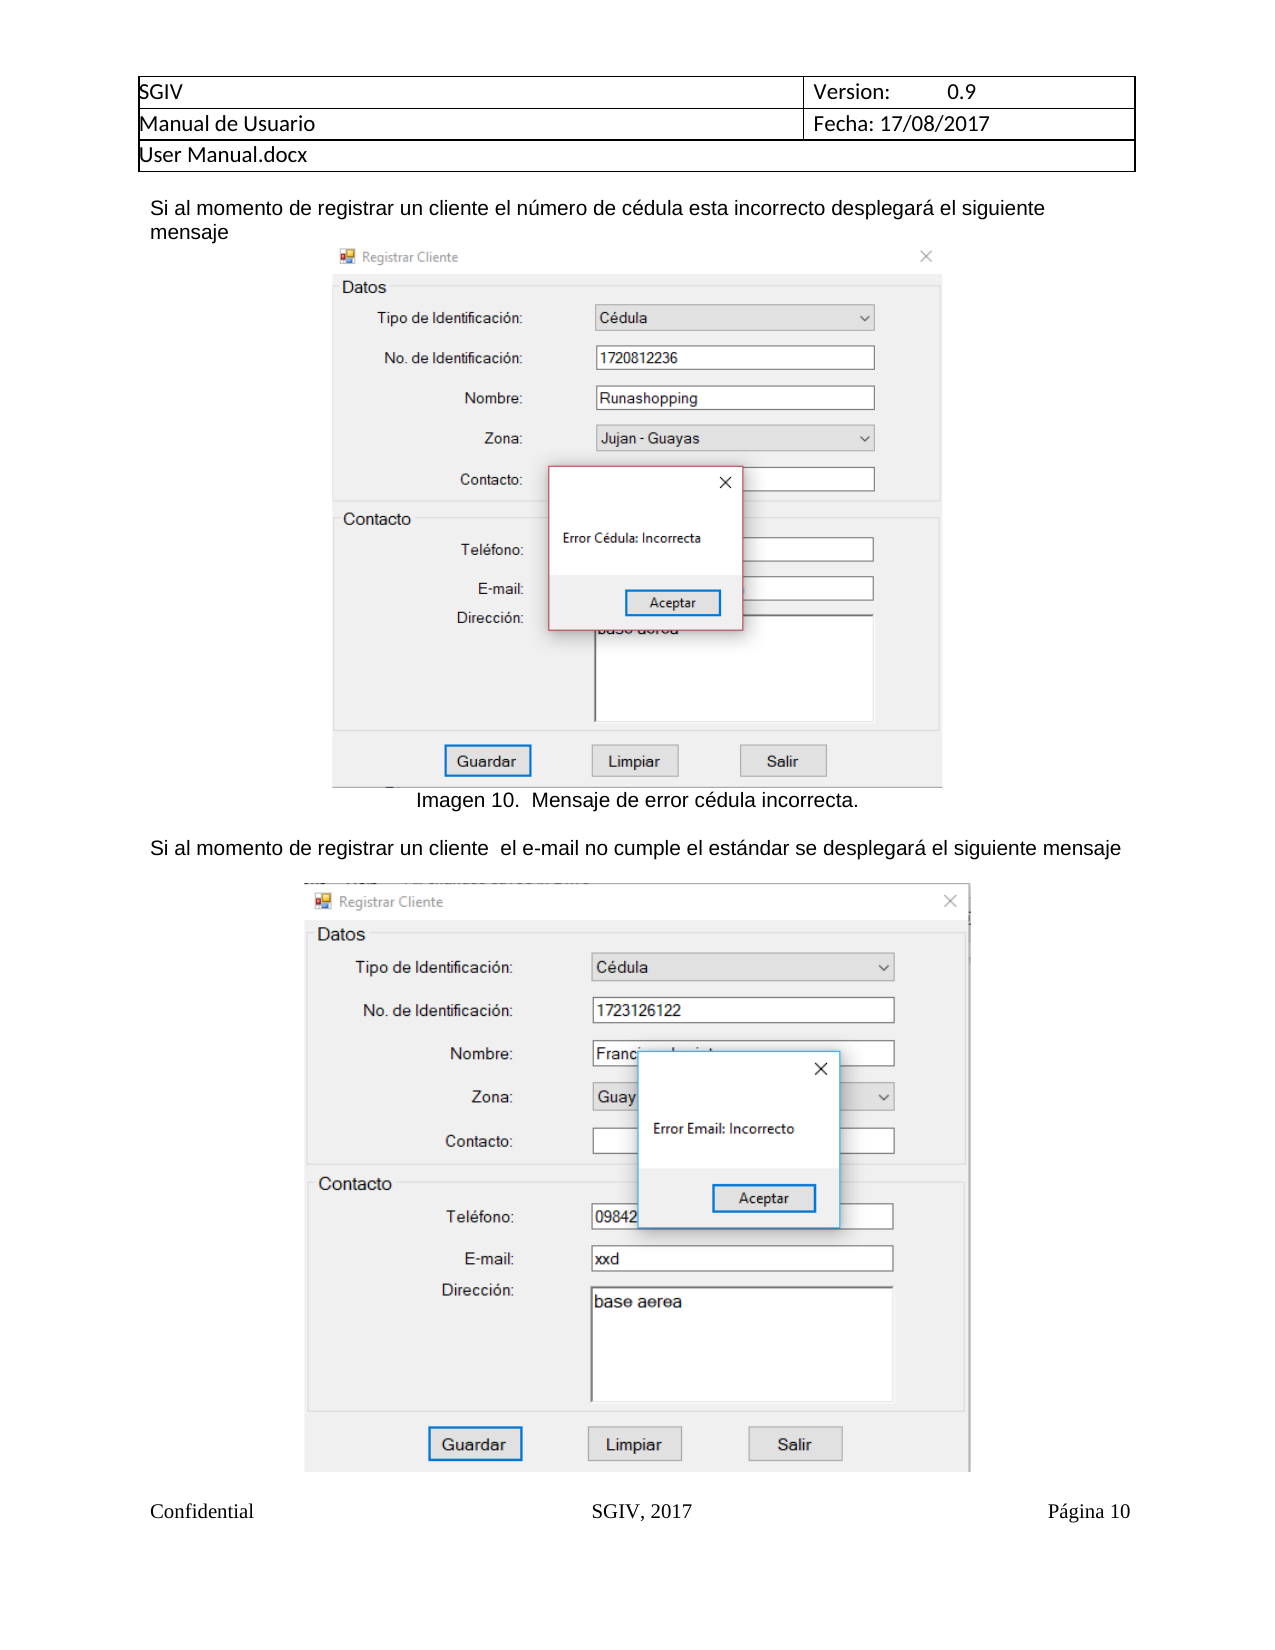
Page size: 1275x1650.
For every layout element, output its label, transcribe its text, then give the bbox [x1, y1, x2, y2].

picture [332, 244, 943, 788]
text Imagen 10. Mensaje de error cédula incorrecta. [150, 788, 1125, 812]
text Si al momento de registrar un cliente el número de cédula esta incorrecto desplegará el siguiente mensaje [150, 196, 1125, 244]
picture [304, 883, 971, 1472]
text Si al momento de registrar un cliente el e-mail no cumple el estándar se desplegará el siguiente mensaje [150, 836, 1125, 859]
